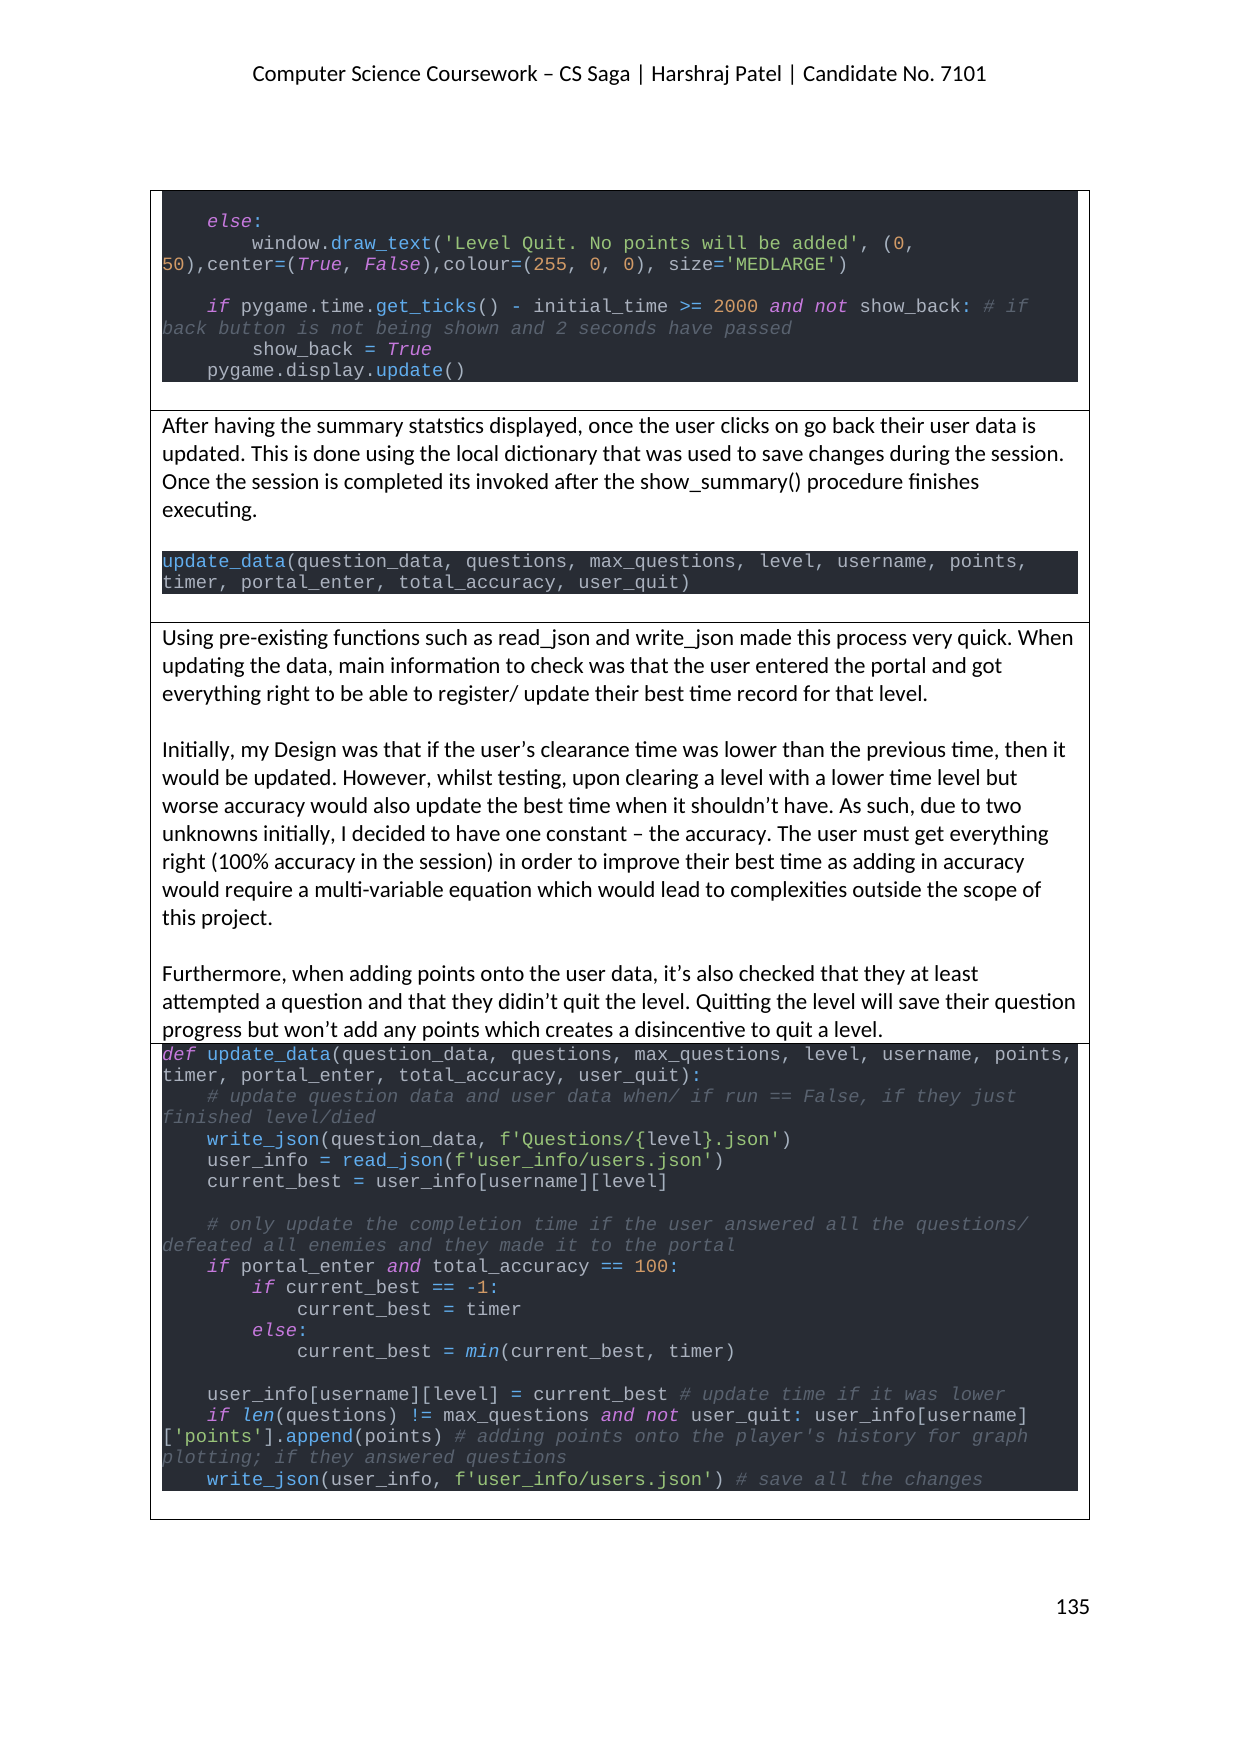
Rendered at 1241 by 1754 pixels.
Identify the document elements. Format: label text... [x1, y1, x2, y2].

table_cell Using pre-existing functions such as read_json and write_json made this process very quick. When updating the data, main information to check was that the user entered the portal and got everything right to be able to register/ update their best time record for that level. Initially, my Design was that if the user’s clearance time was lower than the previous time, then it would be updated. However, whilst testing, upon clearing a level with a lower time level but worse accuracy would also update the best time when it shouldn’t have. As such, due to two unknowns initially, I decided to have one constant – the accuracy. The user must get everything right (100% accuracy in the session) in order to improve their best time as adding in accuracy would require a multi-variable equation which would lead to complexities outside the scope of this project. Furthermore, when adding points onto the user data, it’s also checked that they at least attempted a question and that they didin’t quit the level. Quitting the level will save their question progress but won’t add any points which creates a disincentive to quit a level. [151, 623, 1089, 1043]
table_cell def update_data(question_data, questions, max_questions, level, username, points, timer, portal_enter, total_accuracy, user_quit): # update question data and user data when/ if run == False, if they just finished level/died write_json(question_data, f'Questions/{level}.json') user_info = read_json(f'user_info/users.json') current_best = user_info[username][level] # only update the completion time if the user answered all the questions/ defeated all enemies and they made it to the portal if portal_enter and total_accuracy == 100: if current_best == -1: current_best = timer else: current_best = min(current_best, timer) user_info[username][level] = current_best # update time if it was lower if len(questions) != max_questions and not user_quit: user_info[username]['points'].append(points) # adding points onto the player's history for graph plotting; if they answered questions write_json(user_info, f'user_info/users.json') # save all the changes [151, 1044, 1089, 1518]
table_cell After having the summary statstics displayed, once the user clicks on go back their user data is updated. This is done using the local dictionary that was used to save changes during the session. Once the session is completed its invoked after the show_summary() procedure finishes executing. update_data(question_data, questions, max_questions, level, username, points, timer, portal_enter, total_accuracy, user_quit) [151, 411, 1089, 622]
